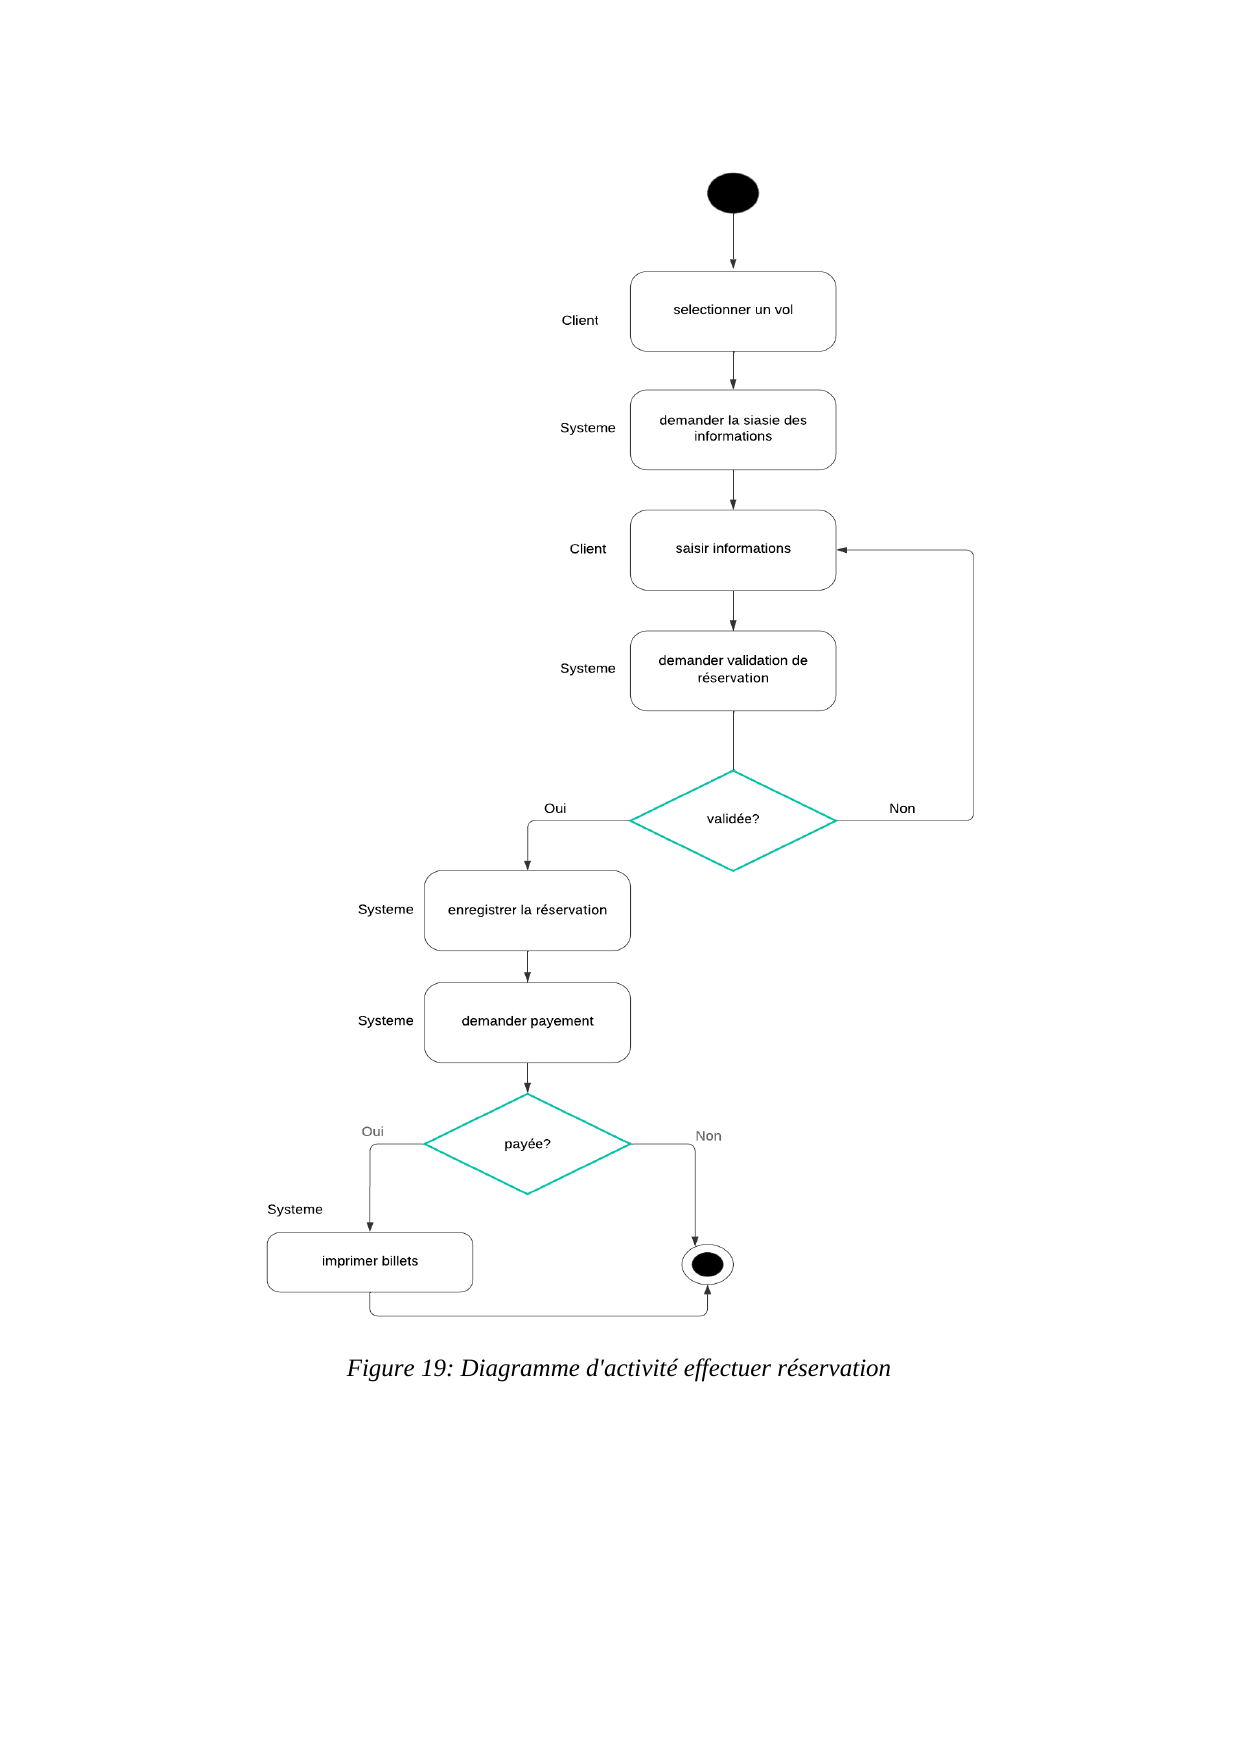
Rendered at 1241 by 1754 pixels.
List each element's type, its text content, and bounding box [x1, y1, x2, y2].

picture [242, 150, 999, 1340]
text Figure 19: Diagramme d'activité effectuer réservation [150, 1353, 1090, 1381]
